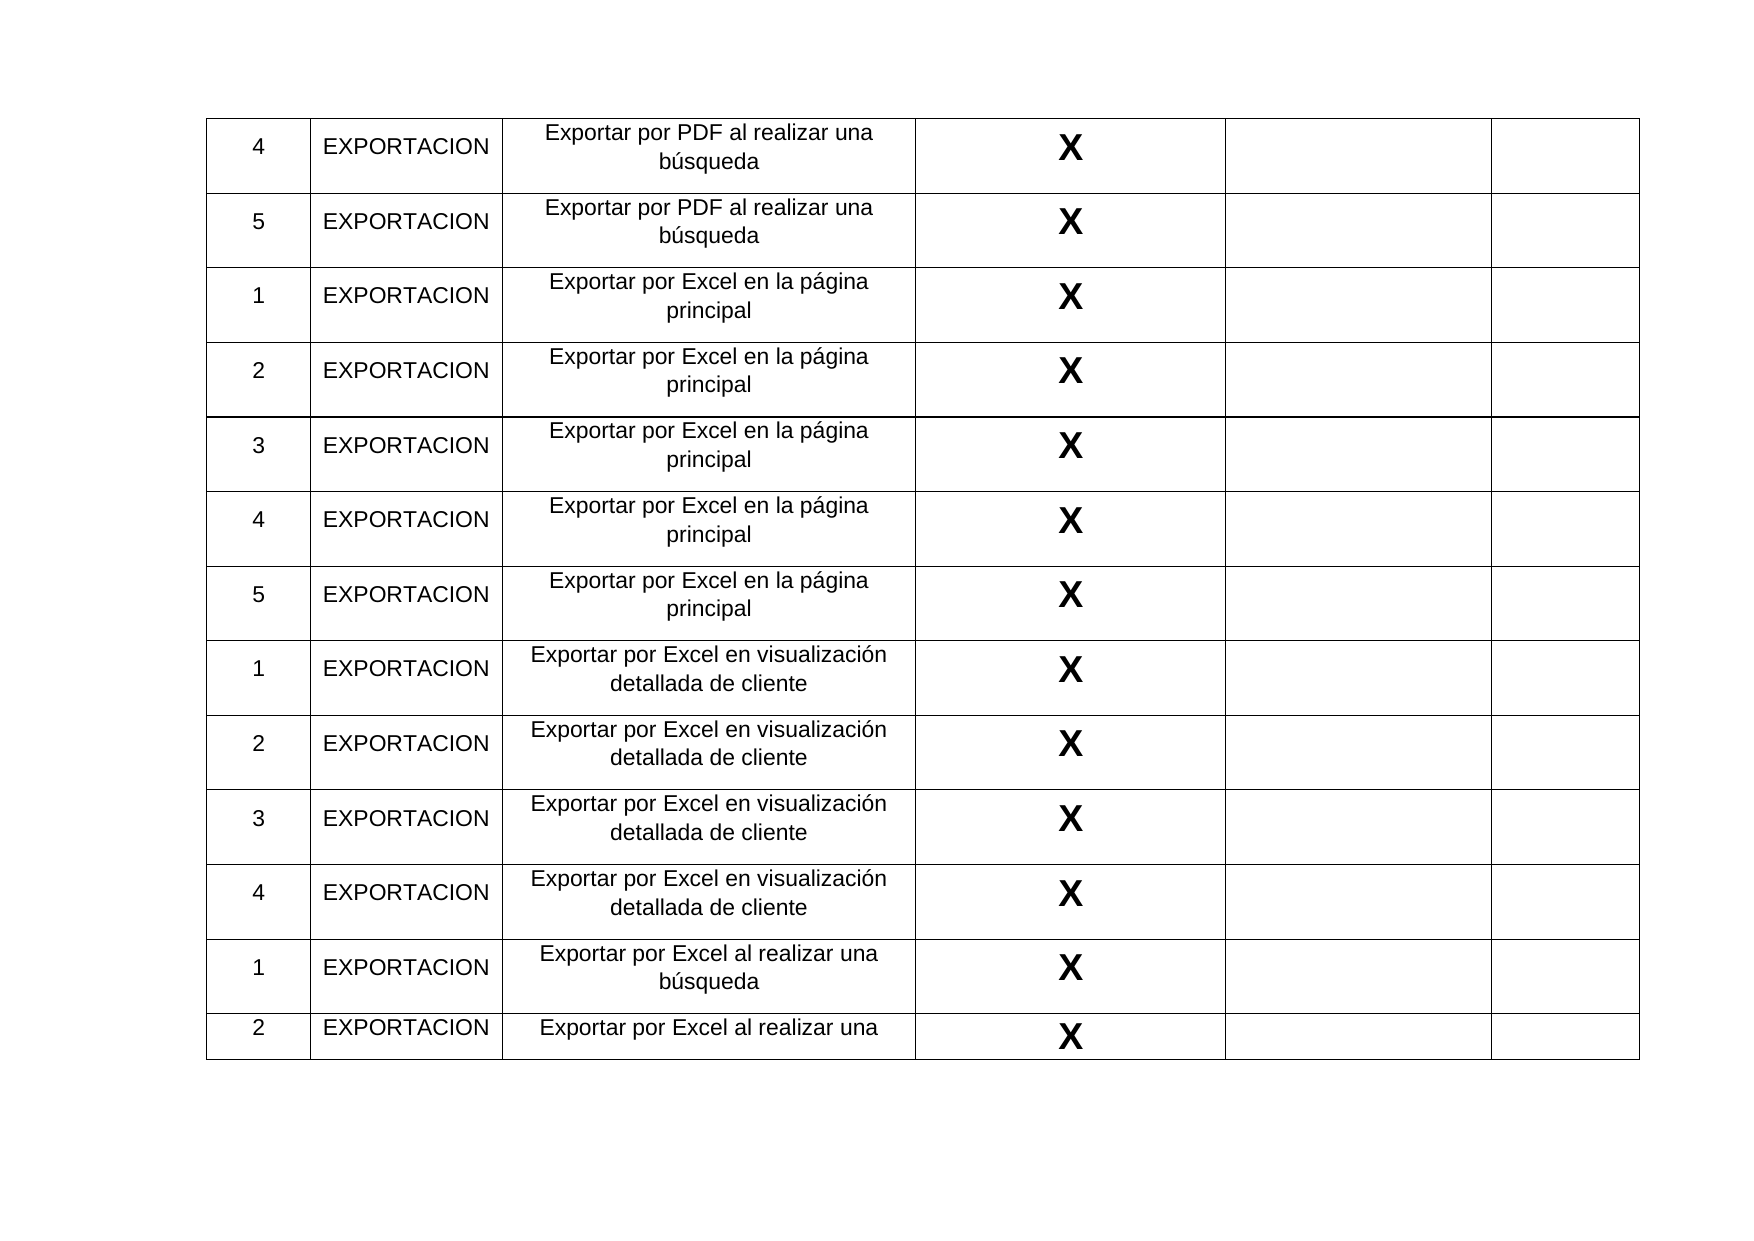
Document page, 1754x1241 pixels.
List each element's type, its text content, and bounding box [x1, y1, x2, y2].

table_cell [503, 1014, 915, 1059]
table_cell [503, 194, 915, 267]
table_cell 2 [207, 716, 310, 789]
table_cell [1492, 716, 1639, 789]
table_cell EXPORTACION [311, 492, 502, 566]
table_cell [1226, 119, 1491, 193]
table_cell [1492, 1014, 1639, 1059]
table_cell X [916, 418, 1225, 491]
table_cell [1492, 567, 1639, 640]
table_cell X [916, 268, 1225, 342]
table_cell Exportar por Excel en visualización detallada de cliente [503, 865, 915, 938]
table_cell 2 [207, 1014, 310, 1059]
table_cell [1492, 790, 1639, 864]
table_cell [1226, 1014, 1491, 1059]
table_cell [1492, 492, 1639, 566]
table_cell 1 [207, 268, 310, 342]
table_cell EXPORTACION [311, 194, 502, 267]
table_cell X [916, 567, 1225, 640]
table_cell [1492, 940, 1639, 1013]
table_cell EXPORTACION [311, 865, 502, 938]
table_cell [1226, 865, 1491, 938]
table_cell [1226, 268, 1491, 342]
table_cell [1492, 268, 1639, 342]
table_cell 2 [207, 343, 310, 416]
table_cell Exportar por Excel en la página principal [503, 492, 915, 566]
table_cell [1492, 641, 1639, 715]
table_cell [503, 119, 915, 193]
table_cell [1226, 418, 1491, 491]
table_cell Exportar por Excel en visualización detallada de cliente [503, 641, 915, 715]
table_cell EXPORTACION [311, 940, 502, 1013]
table_cell [1226, 716, 1491, 789]
table_cell 1 [207, 641, 310, 715]
table_cell X [916, 865, 1225, 938]
table_cell 4 [207, 865, 310, 938]
table_cell Exportar por Excel en la página principal [503, 268, 915, 342]
table_cell Exportar por Excel en la página principal [503, 567, 915, 640]
table_cell [1226, 567, 1491, 640]
table_cell 4 [207, 492, 310, 566]
table_cell [1492, 194, 1639, 267]
table_cell EXPORTACION [311, 716, 502, 789]
table_cell 3 [207, 418, 310, 491]
table_cell 1 [207, 940, 310, 1013]
table_cell [1492, 119, 1639, 193]
table_cell [1226, 641, 1491, 715]
table_cell Exportar por Excel en la página principal [503, 418, 915, 491]
table_cell X [916, 716, 1225, 789]
table_cell 4 [207, 119, 310, 193]
table_cell Exportar por Excel en visualización detallada de cliente [503, 716, 915, 789]
table_cell EXPORTACION [311, 641, 502, 715]
table_cell X [916, 492, 1225, 566]
table_cell [1226, 790, 1491, 864]
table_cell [503, 940, 915, 1013]
table_cell [1492, 865, 1639, 938]
table_cell [1492, 343, 1639, 416]
table_cell X [916, 641, 1225, 715]
table_cell X [916, 119, 1225, 193]
table_cell [1226, 940, 1491, 1013]
table_cell EXPORTACION [311, 567, 502, 640]
table_cell EXPORTACION [311, 268, 502, 342]
table_cell [1226, 343, 1491, 416]
table_cell 5 [207, 194, 310, 267]
table_cell X [916, 1014, 1225, 1059]
table_cell X [916, 940, 1225, 1013]
table_cell [1226, 194, 1491, 267]
table_cell [1226, 492, 1491, 566]
table_cell Exportar por Excel en la página principal [503, 343, 915, 416]
table_cell X [916, 343, 1225, 416]
table_cell [1492, 418, 1639, 491]
table_cell 3 [207, 790, 310, 864]
table_cell Exportar por Excel en visualización detallada de cliente [503, 790, 915, 864]
table_cell X [916, 194, 1225, 267]
table_cell EXPORTACION [311, 790, 502, 864]
table_cell EXPORTACION [311, 119, 502, 193]
table_cell EXPORTACION [311, 343, 502, 416]
table_cell 5 [207, 567, 310, 640]
table_cell EXPORTACION [311, 1014, 502, 1059]
table_cell EXPORTACION [311, 418, 502, 491]
table_cell X [916, 790, 1225, 864]
